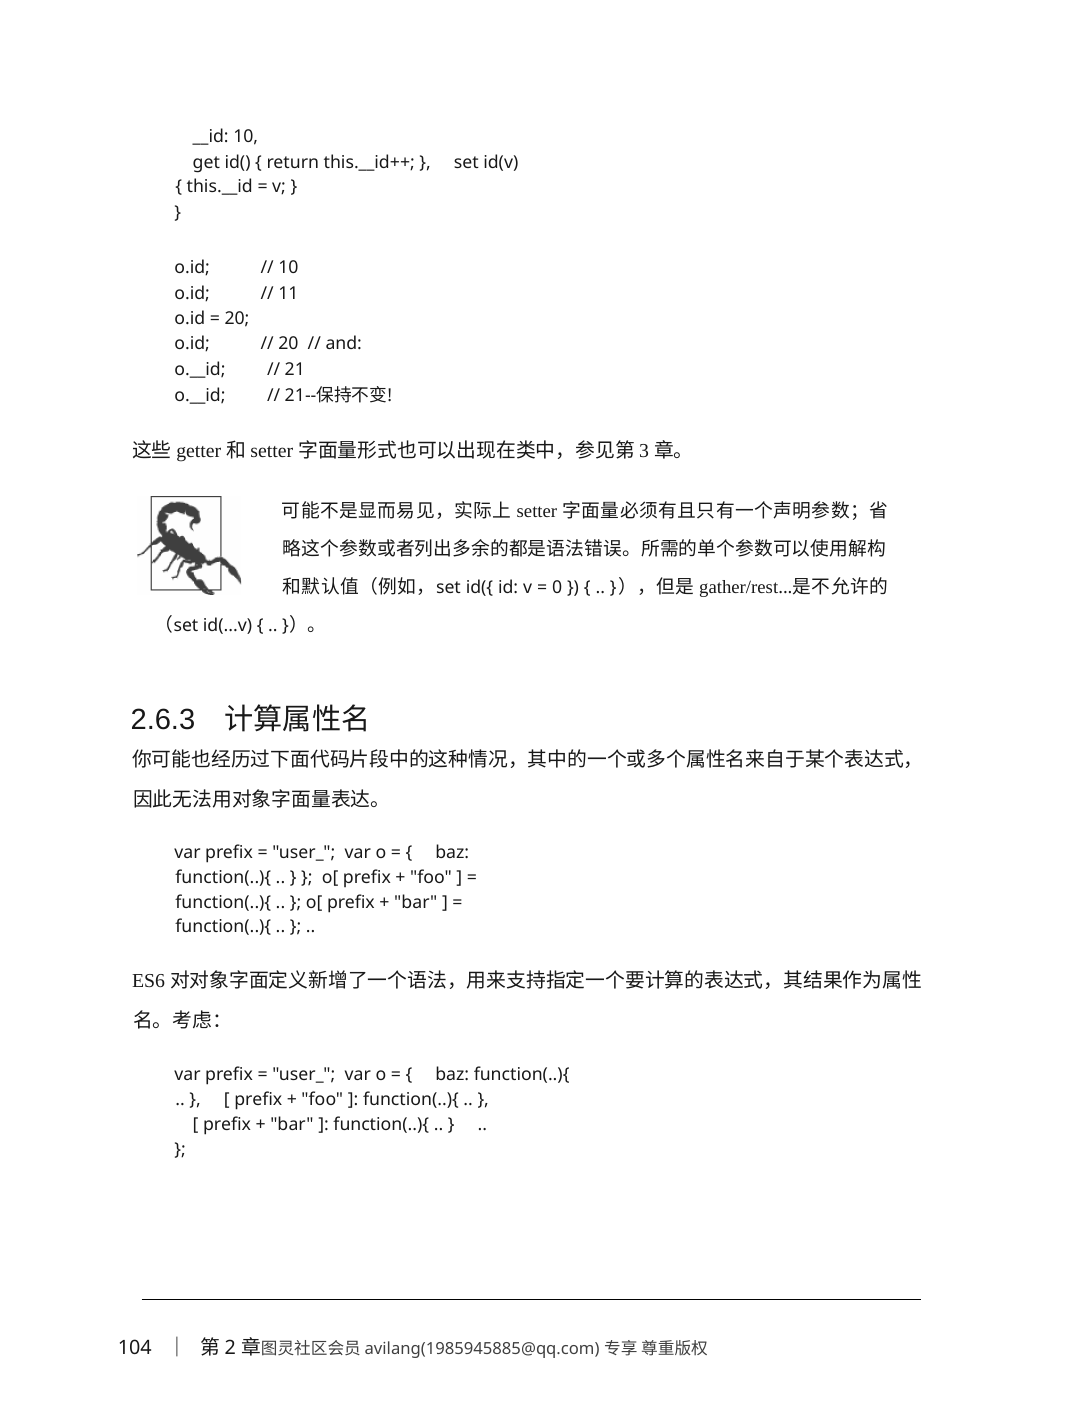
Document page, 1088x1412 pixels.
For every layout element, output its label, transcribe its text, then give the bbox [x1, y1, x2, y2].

text 可能不是显而易见，实际上 setter 字面量必须有且只有一个声明参数；省略这个参数或者列出多余的都是语法错误。所需的单个参数可以使用解构和默认值（例如，set id({ id: v = 0 }) { .. }），但是 gather/rest...是不允许的（set id(...v) { .. }）。 [153, 495, 888, 637]
text var prefix = "user_"; var o = { baz: function(..){ .. } }; o[ prefix + "foo" ] = function(..){ .. }; o[ prefix + "bar" ] = function(..){ .. }; .. [174, 839, 555, 938]
text } [174, 199, 744, 223]
text 你可能也经历过下面代码片段中的这种情况，其中的一个或多个属性名来自于某个表达式，因此无法用对象字面量表达。 [132, 743, 932, 812]
picture [137, 496, 242, 595]
text o.id; // 10 [174, 255, 744, 279]
text 这些 getter 和 setter 字面量形式也可以出现在类中，参见第 3 章。 [132, 434, 932, 463]
text o.id; // 20 // and: [174, 331, 378, 355]
text __id: 10, [174, 124, 744, 148]
text o.__id; // 21--保持不变! [174, 381, 744, 407]
text }; [174, 1137, 744, 1161]
text o.__id; // 21 [174, 356, 744, 380]
text 2.6.3 计算属性名 [130, 695, 932, 738]
text o.id; // 11 [174, 280, 744, 304]
text var prefix = "user_"; var o = { baz: function(..){ .. }, [ prefix + "foo" ]: function(..){ .. }, [174, 1061, 573, 1110]
text get id() { return this.__id++; }, set id(v) { this.__id = v; } [174, 149, 550, 198]
text ES6 对对象字面定义新增了一个语法，用来支持指定一个要计算的表达式，其结果作为属性名。考虑： [132, 964, 932, 1033]
text o.id = 20; [174, 305, 744, 329]
text [ prefix + "bar" ]: function(..){ .. } .. [174, 1111, 591, 1135]
